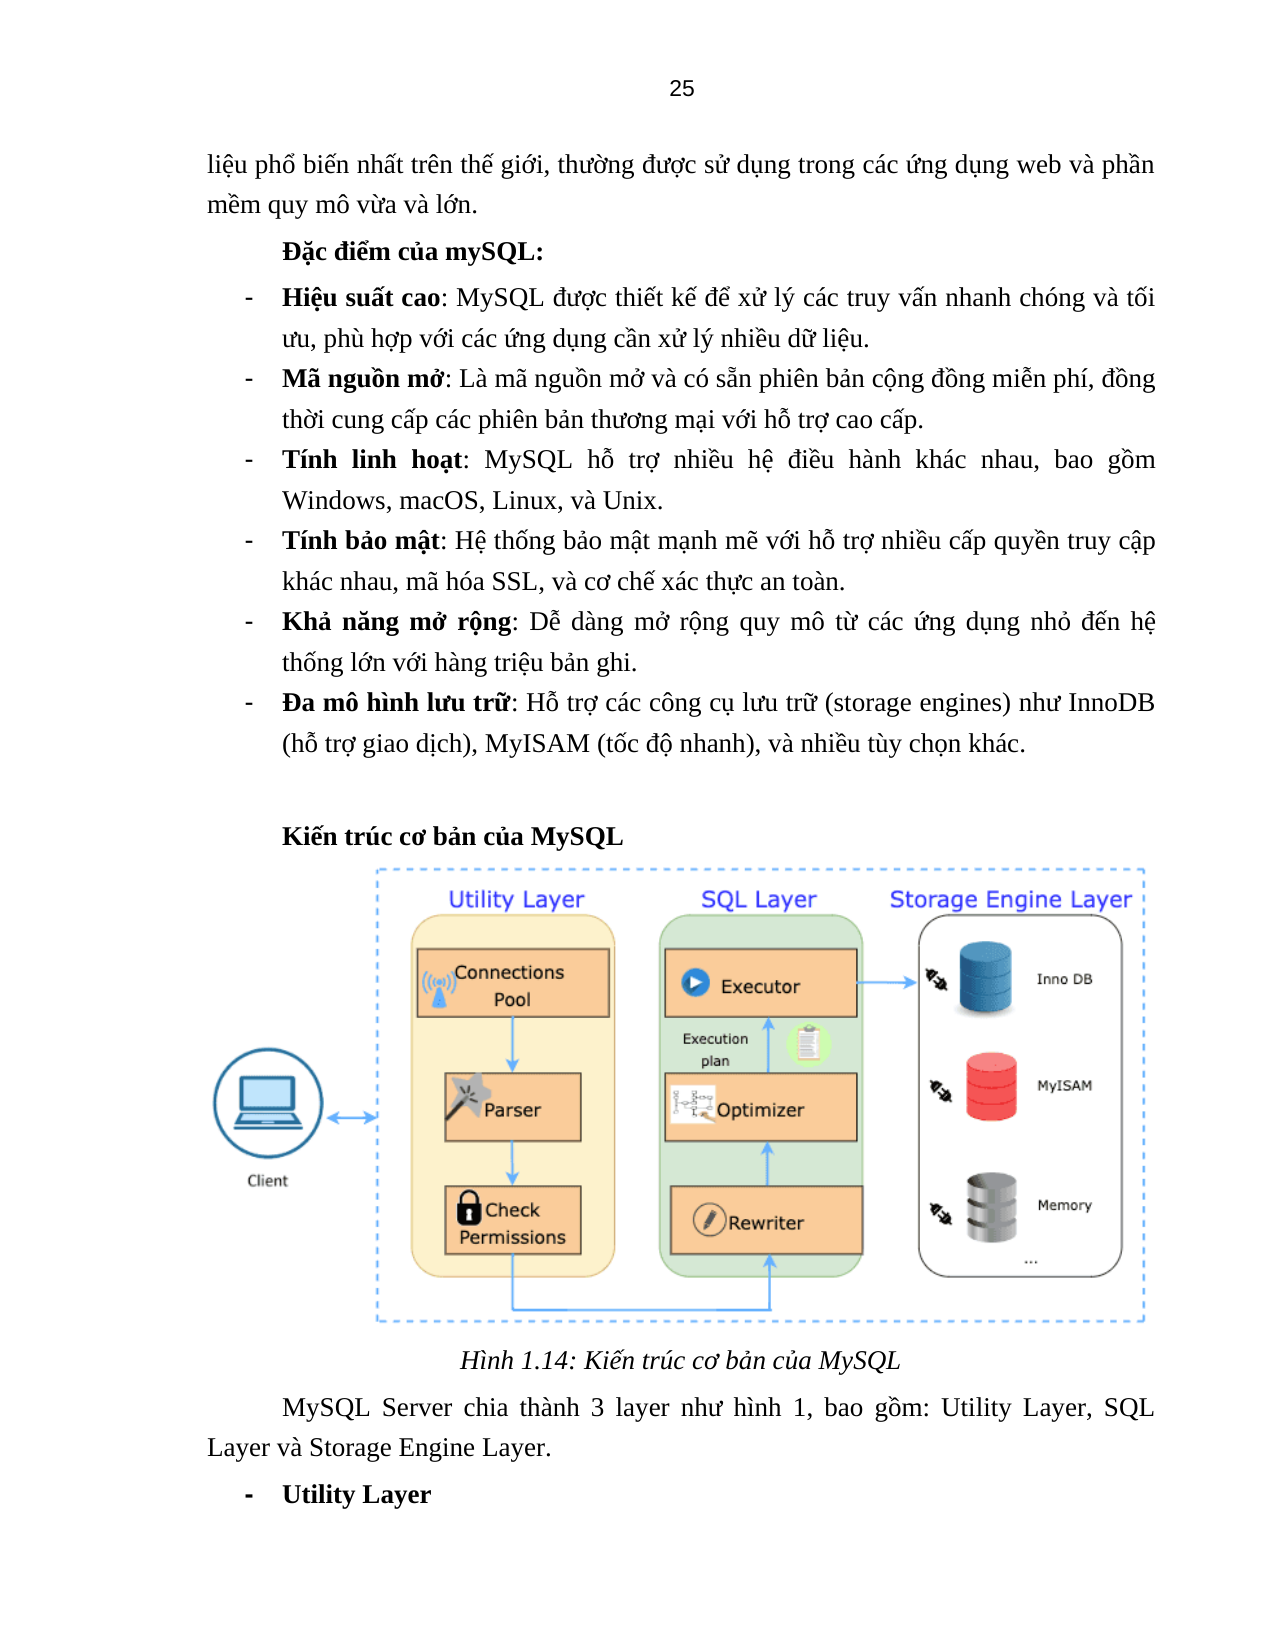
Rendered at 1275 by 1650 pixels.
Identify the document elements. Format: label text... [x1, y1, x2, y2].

list Đa mô hình lưu trữ: Hỗ trợ các công cụ lưu trữ (storage engines) như InnoDB (hỗ trợ giao dịch), MyISAM (tốc độ nhanh), và nhiều tùy chọn khác. [244, 686, 1157, 758]
picture [206, 866, 1157, 1331]
text Kiến trúc cơ bản của MySQL [282, 820, 1157, 851]
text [207, 148, 1157, 219]
list Khả năng mở rộng: Dễ dàng mở rộng quy mô từ các ứng dụng nhỏ đến hệ thống lớn với hàng triệu bản ghi. [244, 605, 1157, 677]
list Mã nguồn mở: Là mã nguồn mở và có sẵn phiên bản cộng đồng miễn phí, đồng thời cung cấp các phiên bản thương mại với hỗ trợ cao cấp. [244, 362, 1157, 434]
list Utility Layer [244, 1478, 1157, 1509]
text MySQL Server chia thành 3 layer như hình 1, bao gồm: Utility Layer, SQL Layer và Storage Engine Layer. [207, 1391, 1157, 1462]
list Hiệu suất cao: MySQL được thiết kế để xử lý các truy vấn nhanh chóng và tối ưu, phù hợp với các ứng dụng cần xử lý nhiều dữ liệu. [244, 281, 1157, 353]
subtitle Hình 1.14: Kiến trúc cơ bản của MySQL [207, 1344, 1157, 1375]
list Tính linh hoạt: MySQL hỗ trợ nhiều hệ điều hành khác nhau, bao gồm Windows, macOS, Linux, và Unix. [244, 443, 1157, 515]
text Đặc điểm của mySQL: [207, 235, 1157, 266]
list Tính bảo mật: Hệ thống bảo mật mạnh mẽ với hỗ trợ nhiều cấp quyền truy cập khác nhau, mã hóa SSL, và cơ chế xác thực an toàn. [244, 524, 1157, 596]
